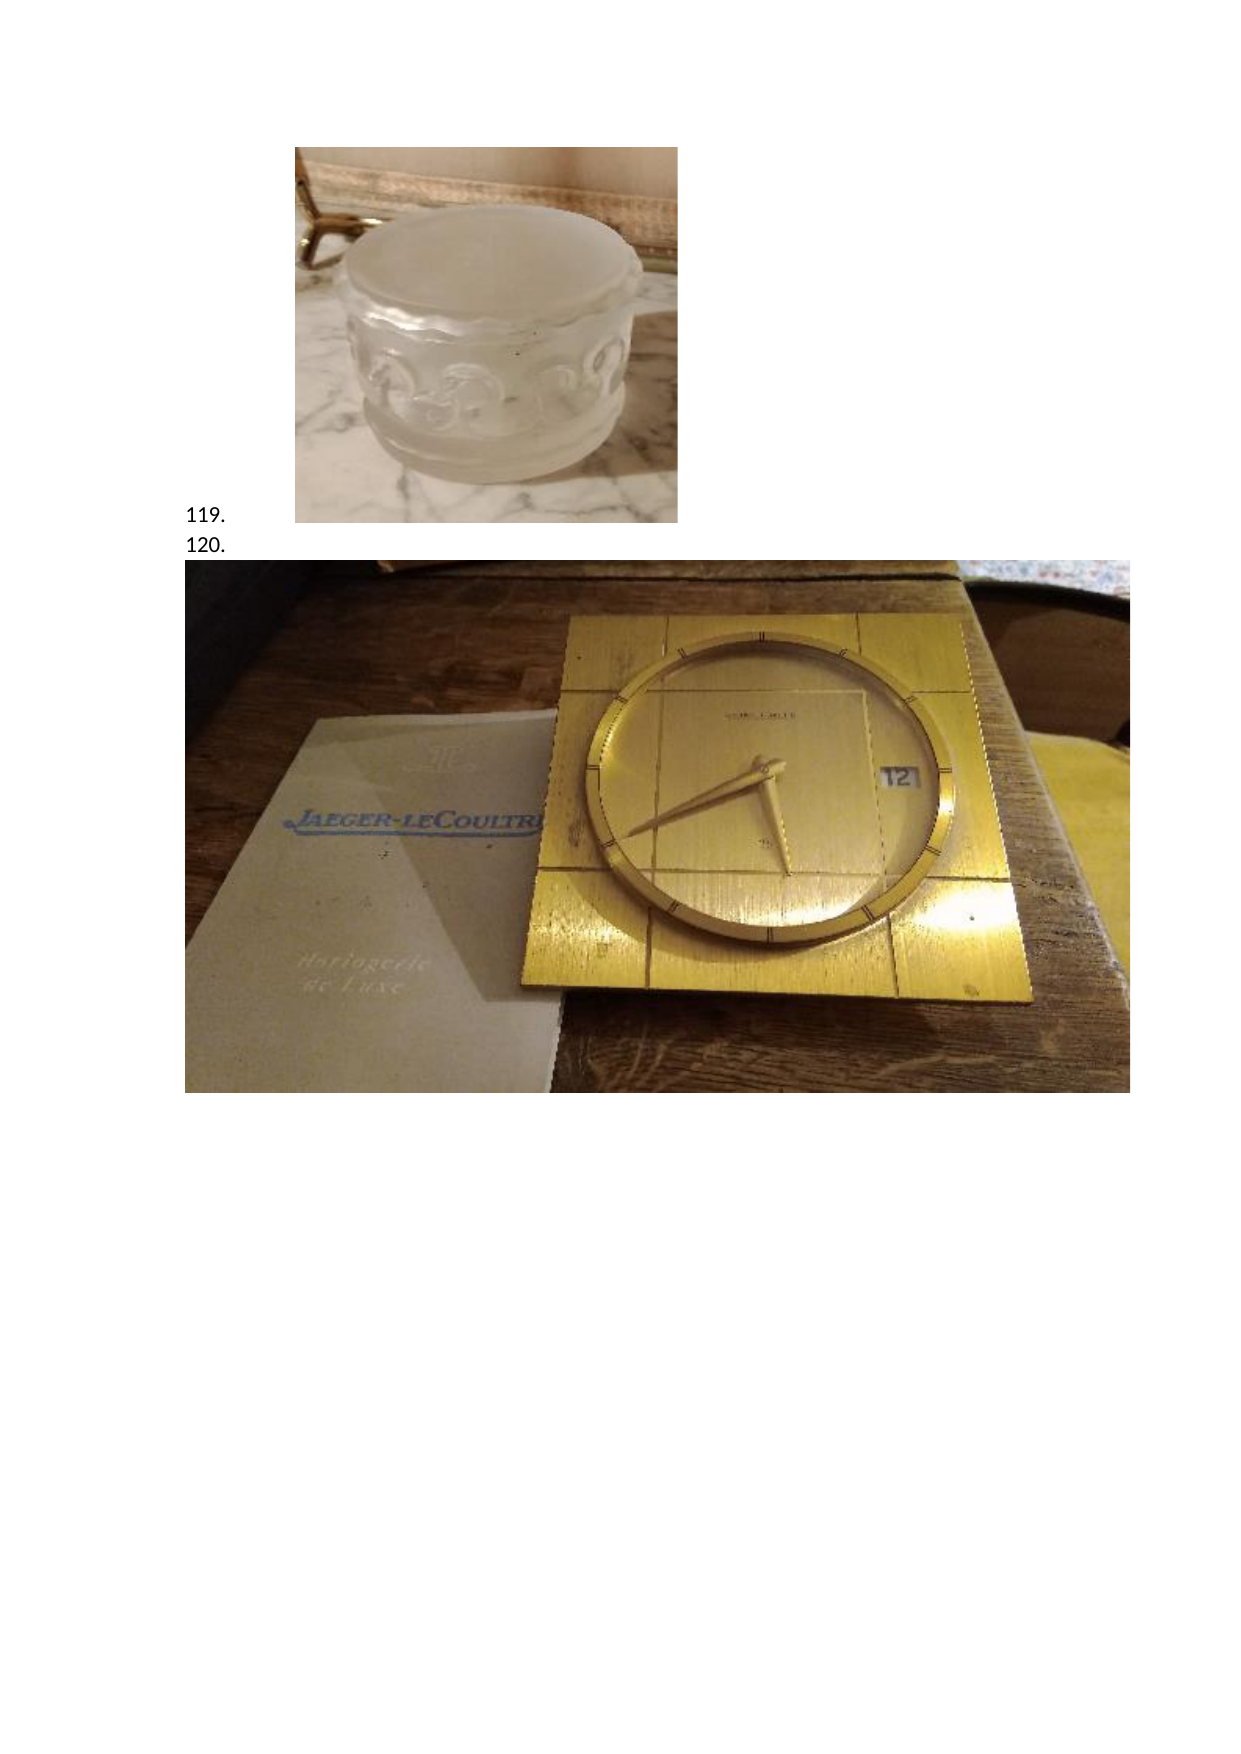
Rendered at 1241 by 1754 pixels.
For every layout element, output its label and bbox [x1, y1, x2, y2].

picture [295, 147, 678, 523]
picture [185, 560, 1130, 1093]
